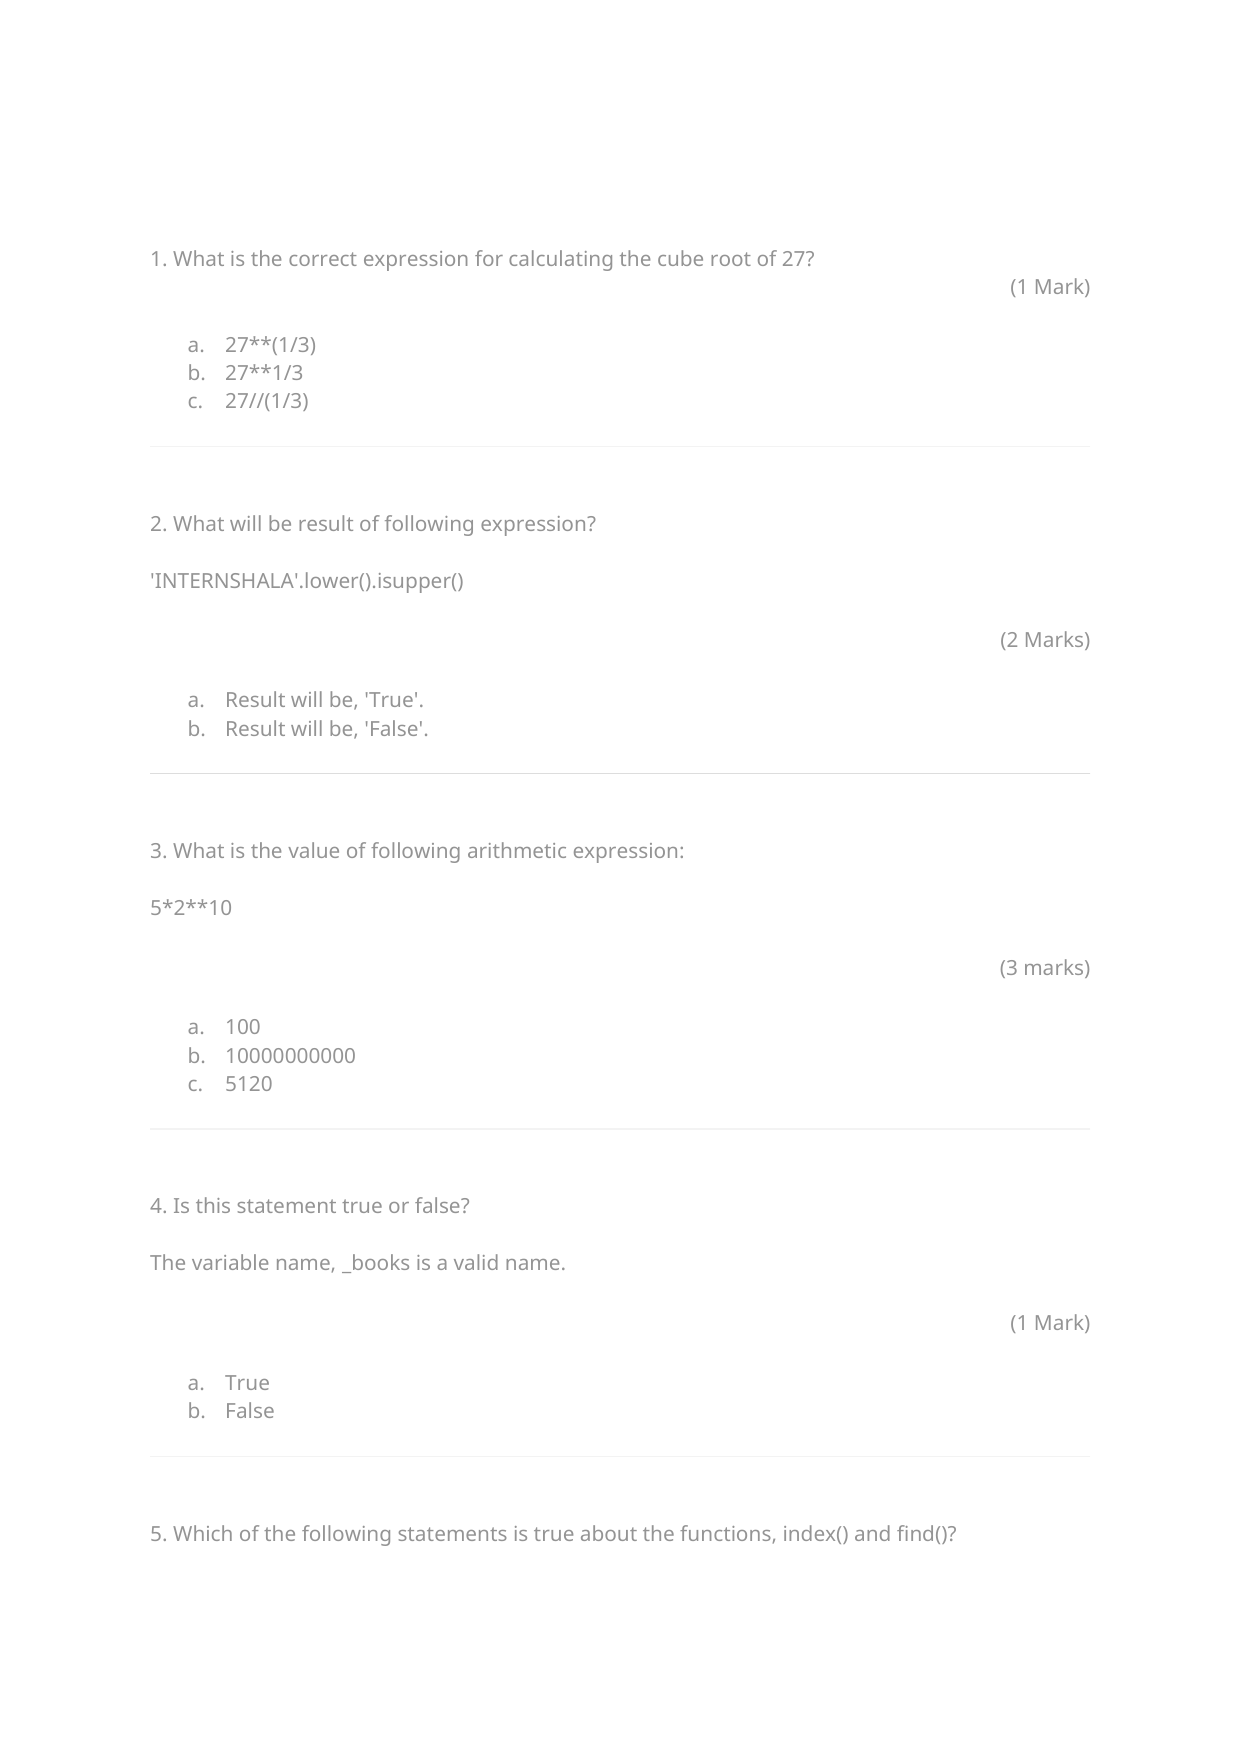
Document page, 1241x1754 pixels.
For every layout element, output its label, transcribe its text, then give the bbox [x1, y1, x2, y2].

list 27**(1/3) [187, 330, 1090, 358]
text 1. What is the correct expression for calculating the cube root of 27? [150, 244, 1090, 272]
list Result will be, 'True'. [187, 685, 1090, 714]
list 10000000000 [187, 1041, 1090, 1069]
text 2. What will be result of following expression? 'INTERNSHALA'.lower().isupper() [150, 509, 1090, 594]
text (2 Marks) [150, 626, 1090, 654]
list False [187, 1396, 1090, 1425]
text (1 Mark) [150, 272, 1090, 301]
list True [187, 1368, 1090, 1396]
list 27**1/3 [187, 358, 1090, 387]
text 5. Which of the following statements is true about the functions, index() and find()? [150, 1519, 1090, 1547]
list 100 [187, 1012, 1090, 1041]
list 5120 [187, 1069, 1090, 1098]
text 4. Is this statement true or false? The variable name, _books is a valid name. [150, 1192, 1090, 1277]
list Result will be, 'False'. [187, 714, 1090, 742]
text 3. What is the value of following arithmetic expression: 5*2**10 [150, 836, 1090, 921]
list 27//(1/3) [187, 387, 1090, 415]
text (1 Mark) [150, 1308, 1090, 1337]
text (3 marks) [150, 953, 1090, 981]
